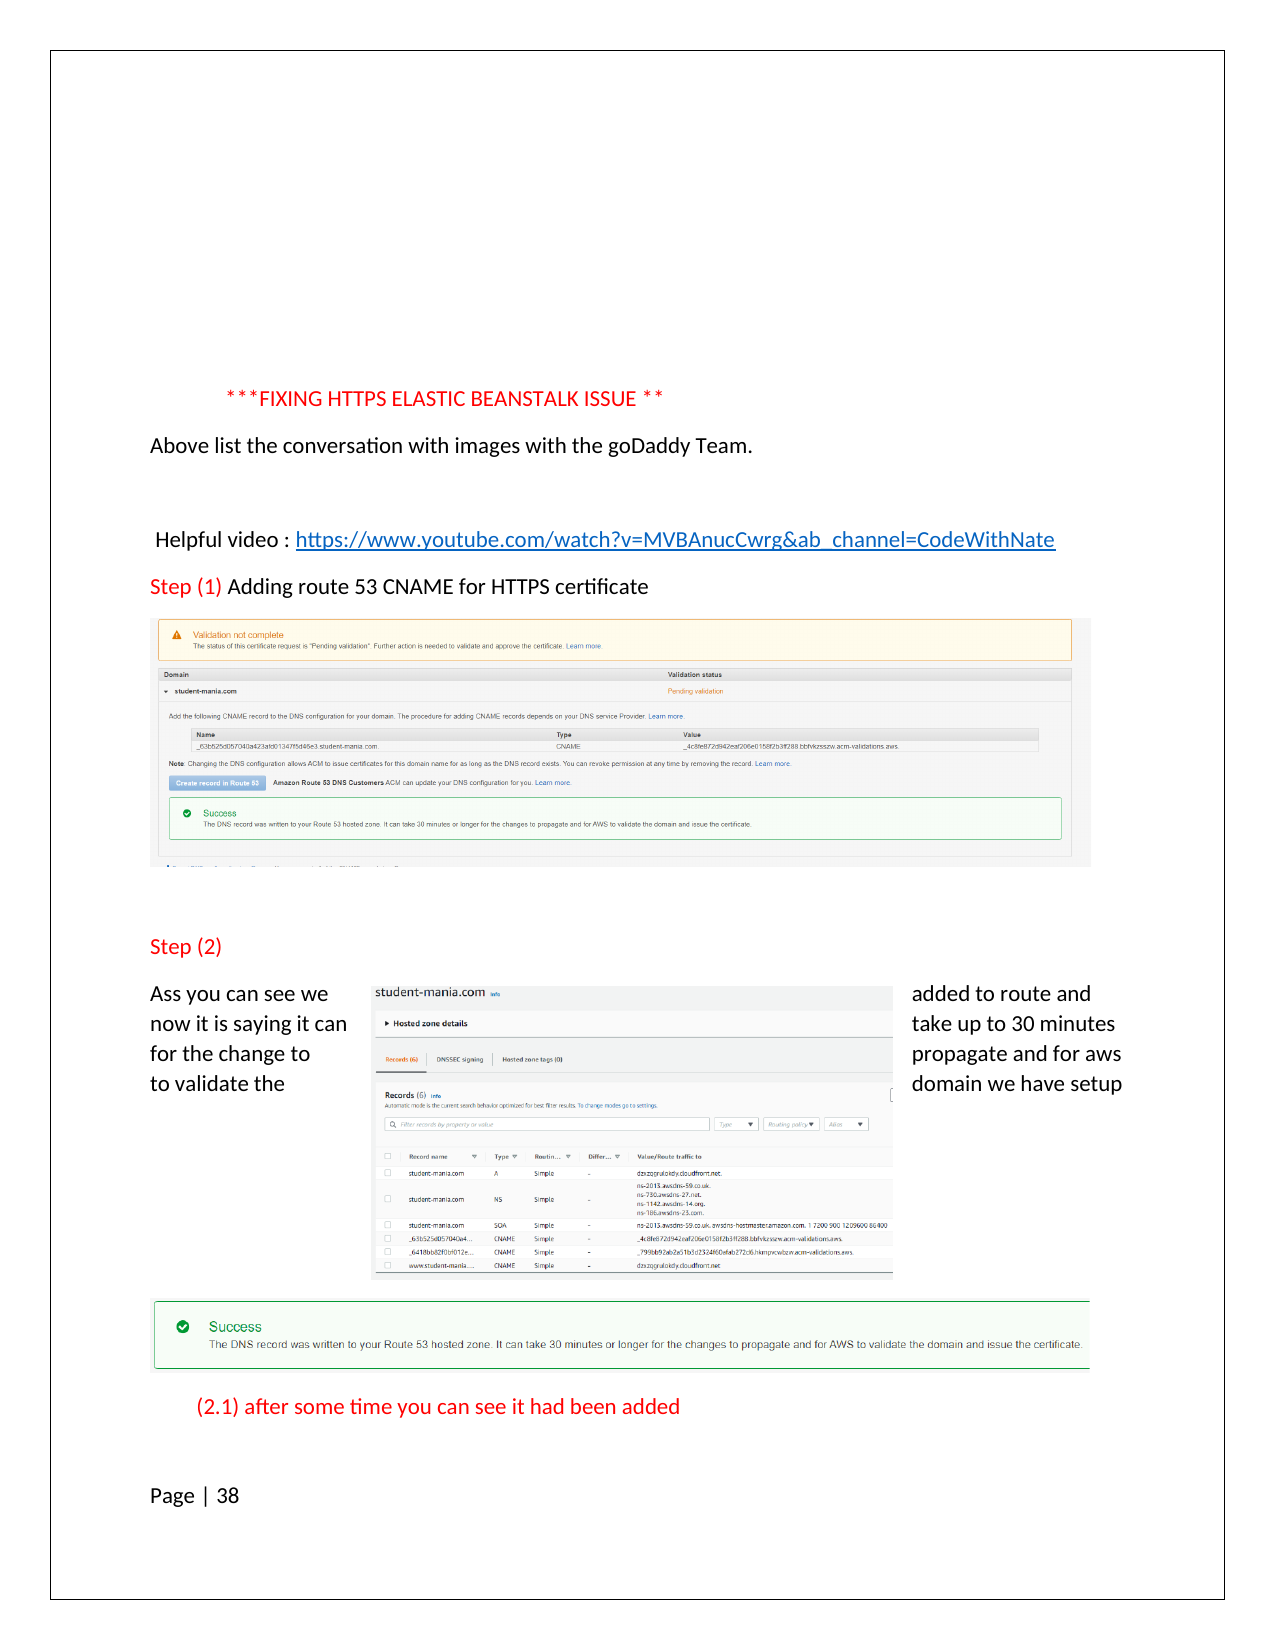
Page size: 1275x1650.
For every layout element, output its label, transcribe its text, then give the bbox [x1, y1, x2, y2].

text Helpful video : https://www.youtube.com/watch?v=MVBAnucCwrg&ab_channel=CodeWithNate [150, 525, 1125, 553]
text (2.1) after some time you can see it had been added [150, 1392, 1125, 1420]
picture [371, 986, 893, 1280]
text Step (2) [150, 932, 1125, 960]
text Above list the conversation with images with the goDaddy Team. [150, 431, 1125, 459]
text ***FIXING HTTPS ELASTIC BEANSTALK ISSUE ** [150, 384, 1125, 412]
text Ass you can see we added to route and now it is saying it can take up to 30 minutes for the change to propagate and for aws to validate the domain we have setup [150, 979, 1125, 1098]
text Step (1) Adding route 53 CNAME for HTTPS certificate [150, 572, 1125, 600]
picture [150, 1298, 1090, 1373]
picture [150, 618, 1092, 867]
